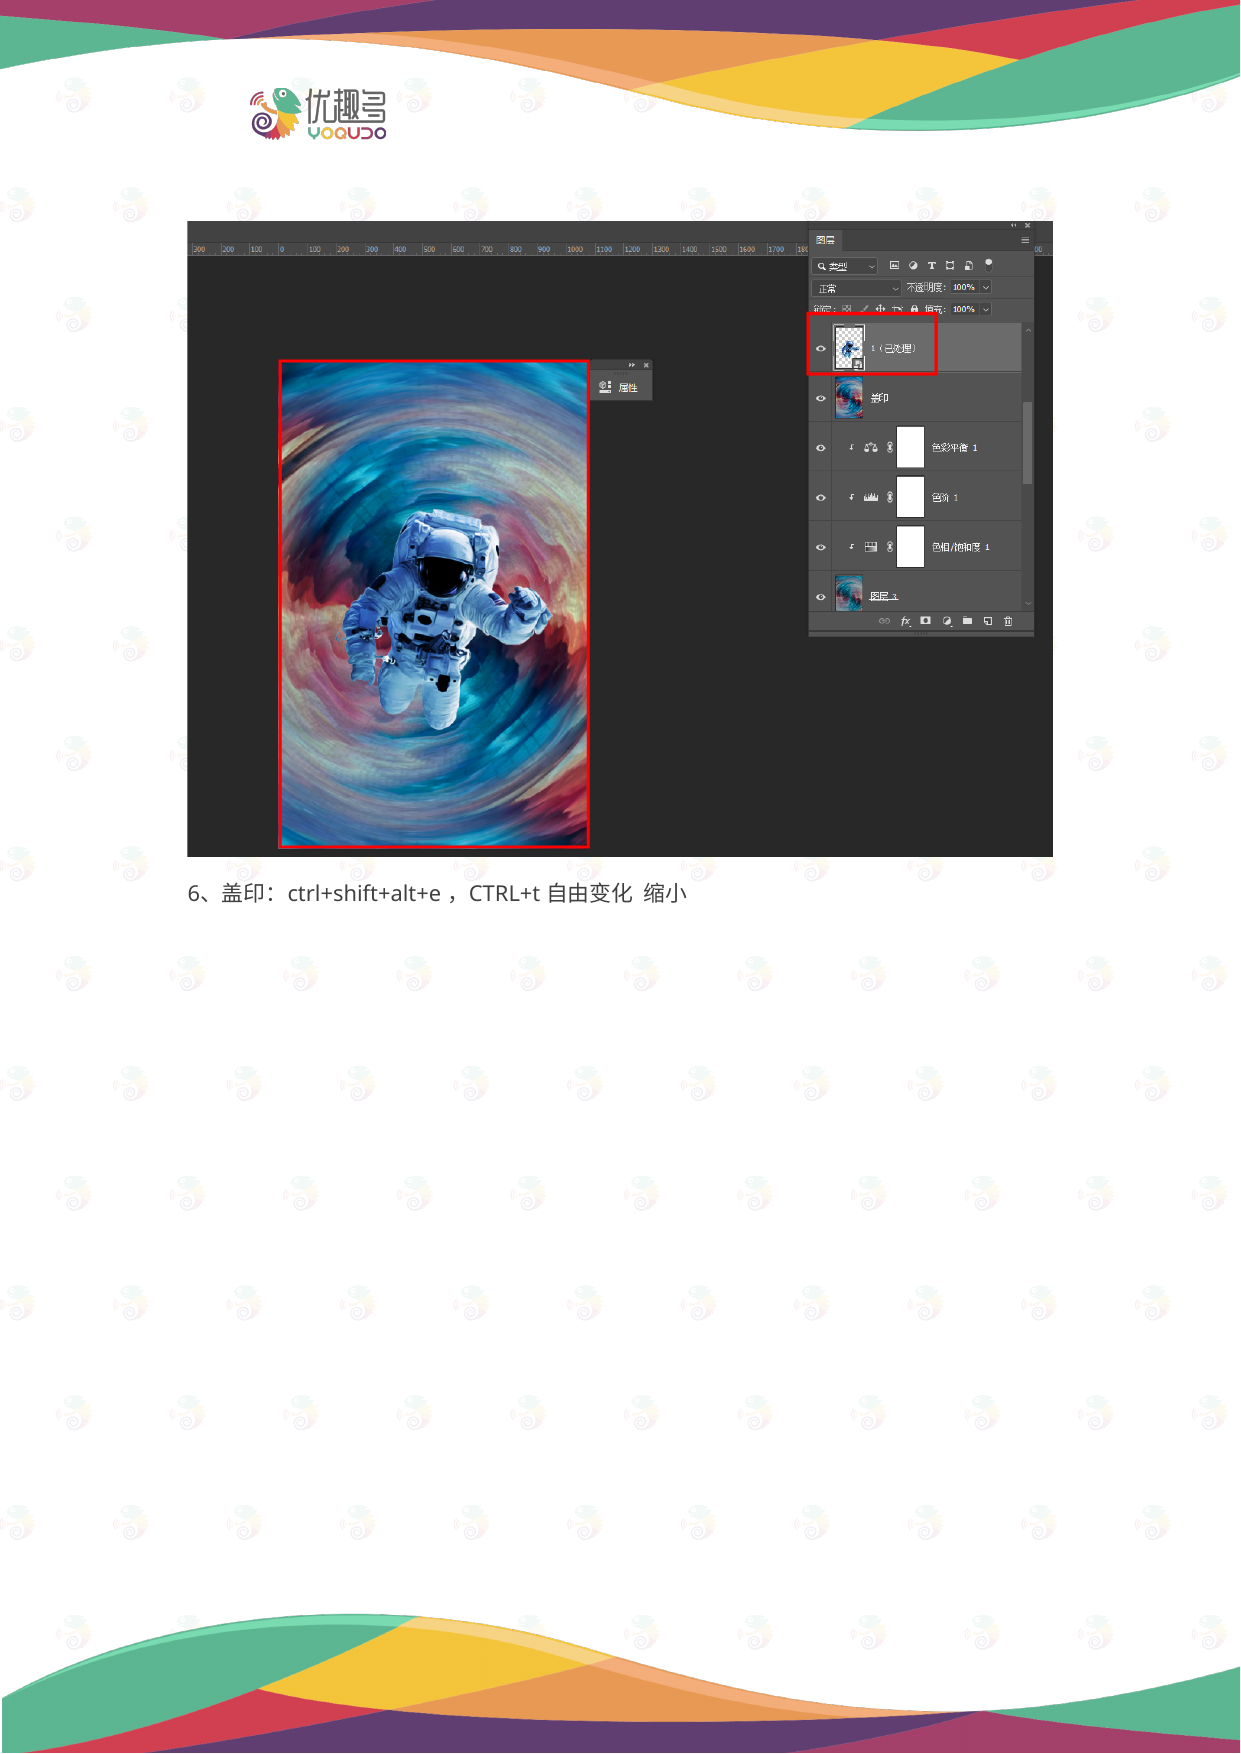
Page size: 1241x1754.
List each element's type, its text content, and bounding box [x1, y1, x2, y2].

text 6、盖印：ctrl+shift+alt+e ，CTRL+t 自由变化 缩小 [187, 857, 1053, 909]
picture [0, 0, 1241, 1613]
picture [1, 1614, 1241, 1753]
